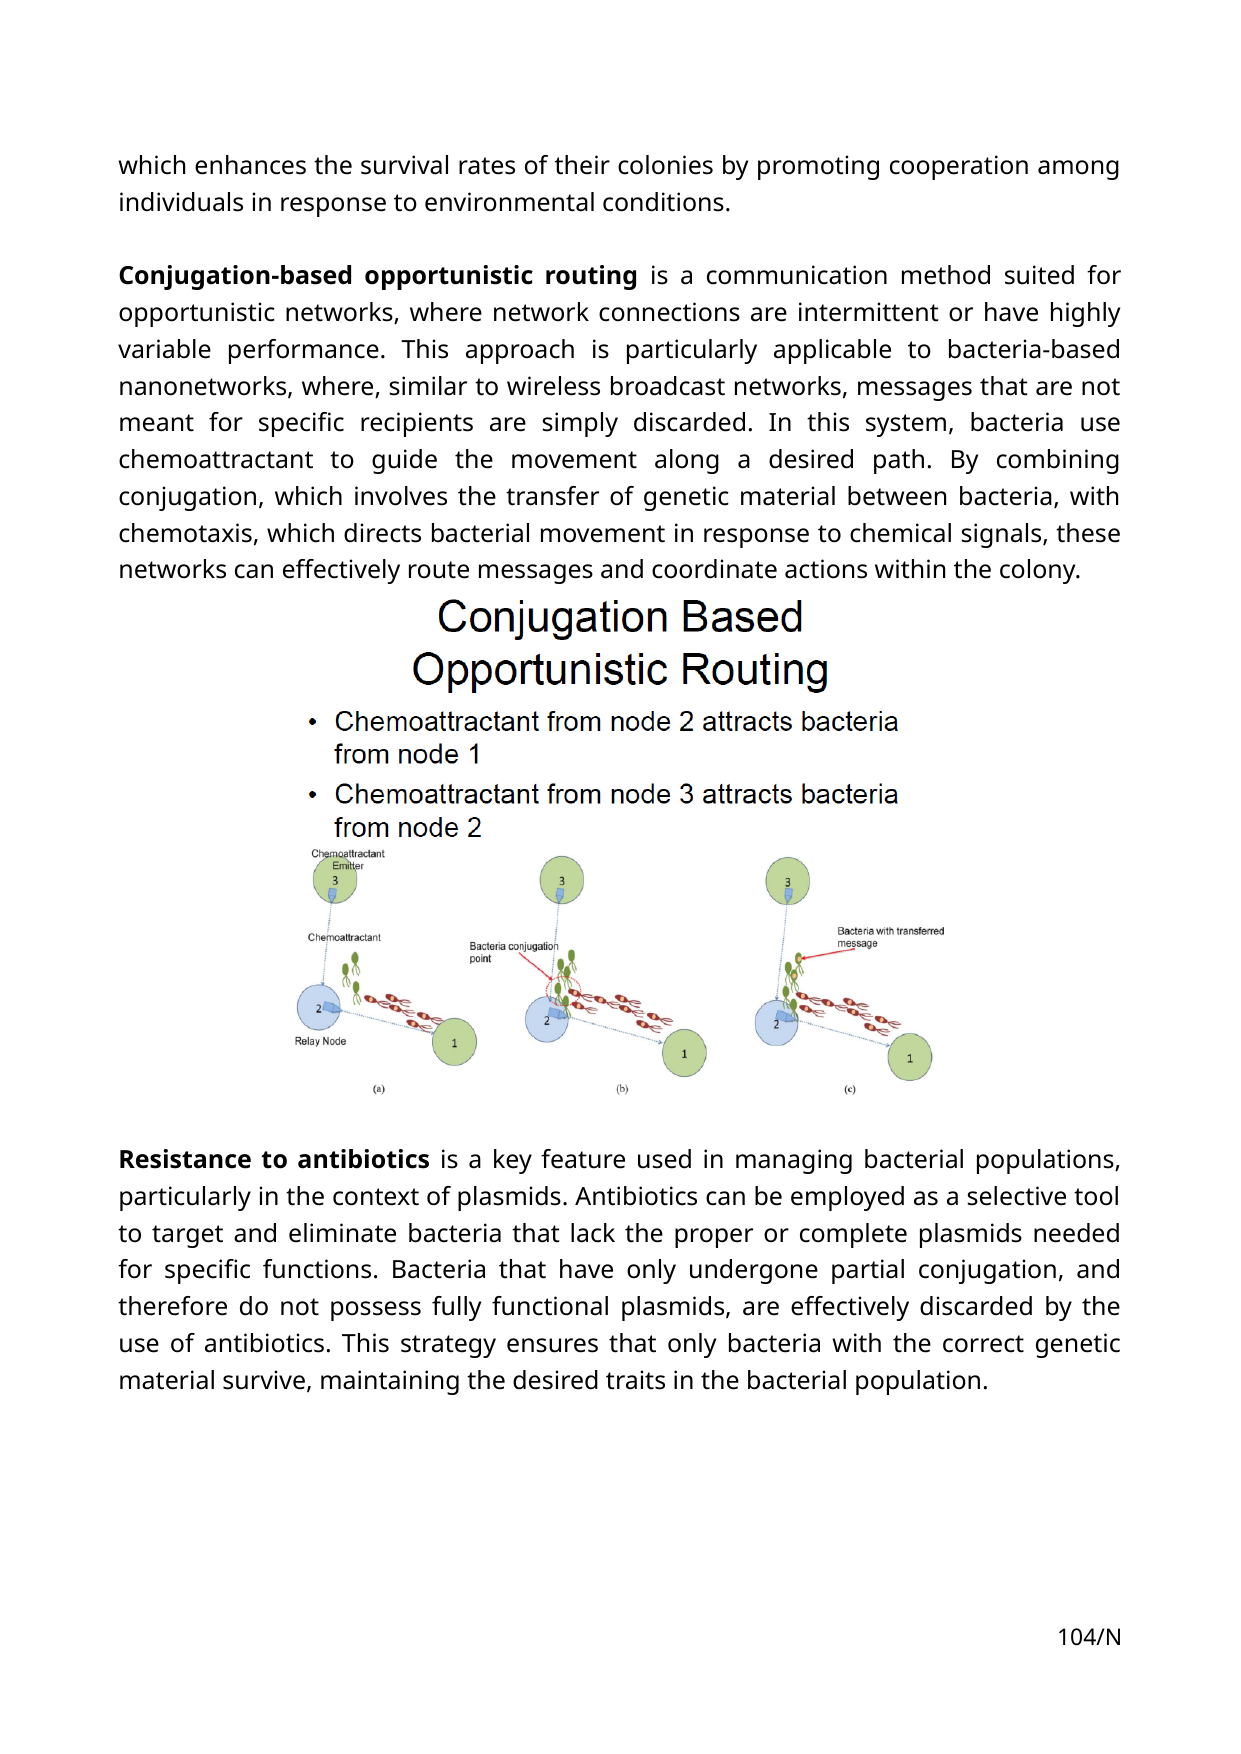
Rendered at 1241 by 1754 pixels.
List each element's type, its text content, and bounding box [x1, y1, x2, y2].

text Conjugation-based opportunistic routing is a communication method suited for opportunistic networks, where network connections are intermittent or have highly variable performance. This approach is particularly applicable to bacteria-based nanonetworks, where, similar to wireless broadcast networks, messages that are not meant for specific recipients are simply discarded. In this system, bacteria use chemoattractant to guide the movement along a desired path. By combining conjugation, which involves the transfer of genetic material between bacteria, with chemotaxis, which directs bacterial movement in response to chemical signals, these networks can effectively route messages and coordinate actions within the colony. [118, 258, 1122, 586]
text Resistance to antibiotics is a key feature used in managing bacterial populations, particularly in the context of plasmids. Antibiotics can be employed as a selective tool to target and eliminate bacteria that lack the proper or complete plasmids needed for specific functions. Bacteria that have only undergone partial conjugation, and therefore do not possess fully functional plasmids, are effectively discarded by the use of antibiotics. This strategy ensures that only bacteria with the correct genetic material survive, maintaining the desired traits in the bacterial population. [118, 1142, 1122, 1396]
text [118, 148, 1122, 218]
picture [279, 588, 962, 1103]
